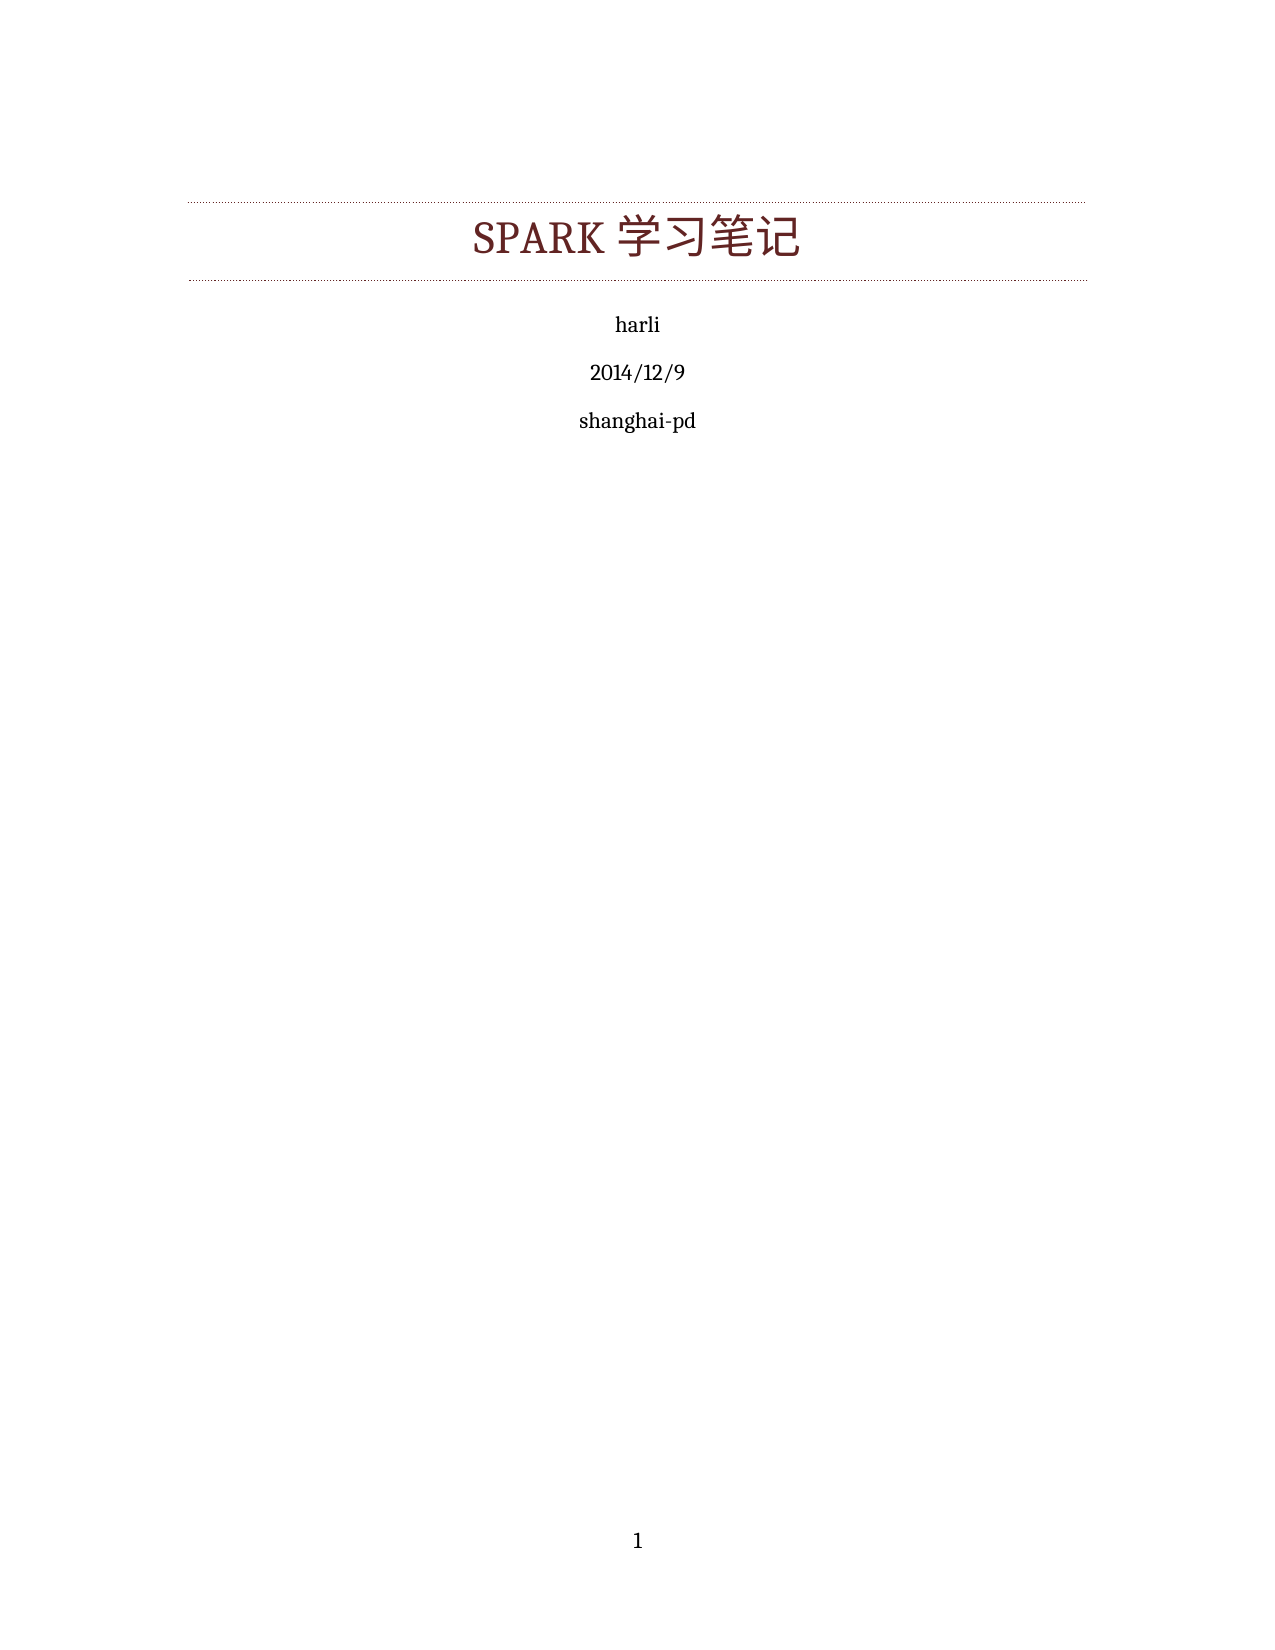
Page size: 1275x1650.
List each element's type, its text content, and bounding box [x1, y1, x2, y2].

title Spark 学习笔记 [187, 202, 1087, 280]
text harli [187, 311, 1087, 338]
text 2014/12/9 [187, 360, 1087, 386]
text shanghai-pd [187, 408, 1087, 434]
